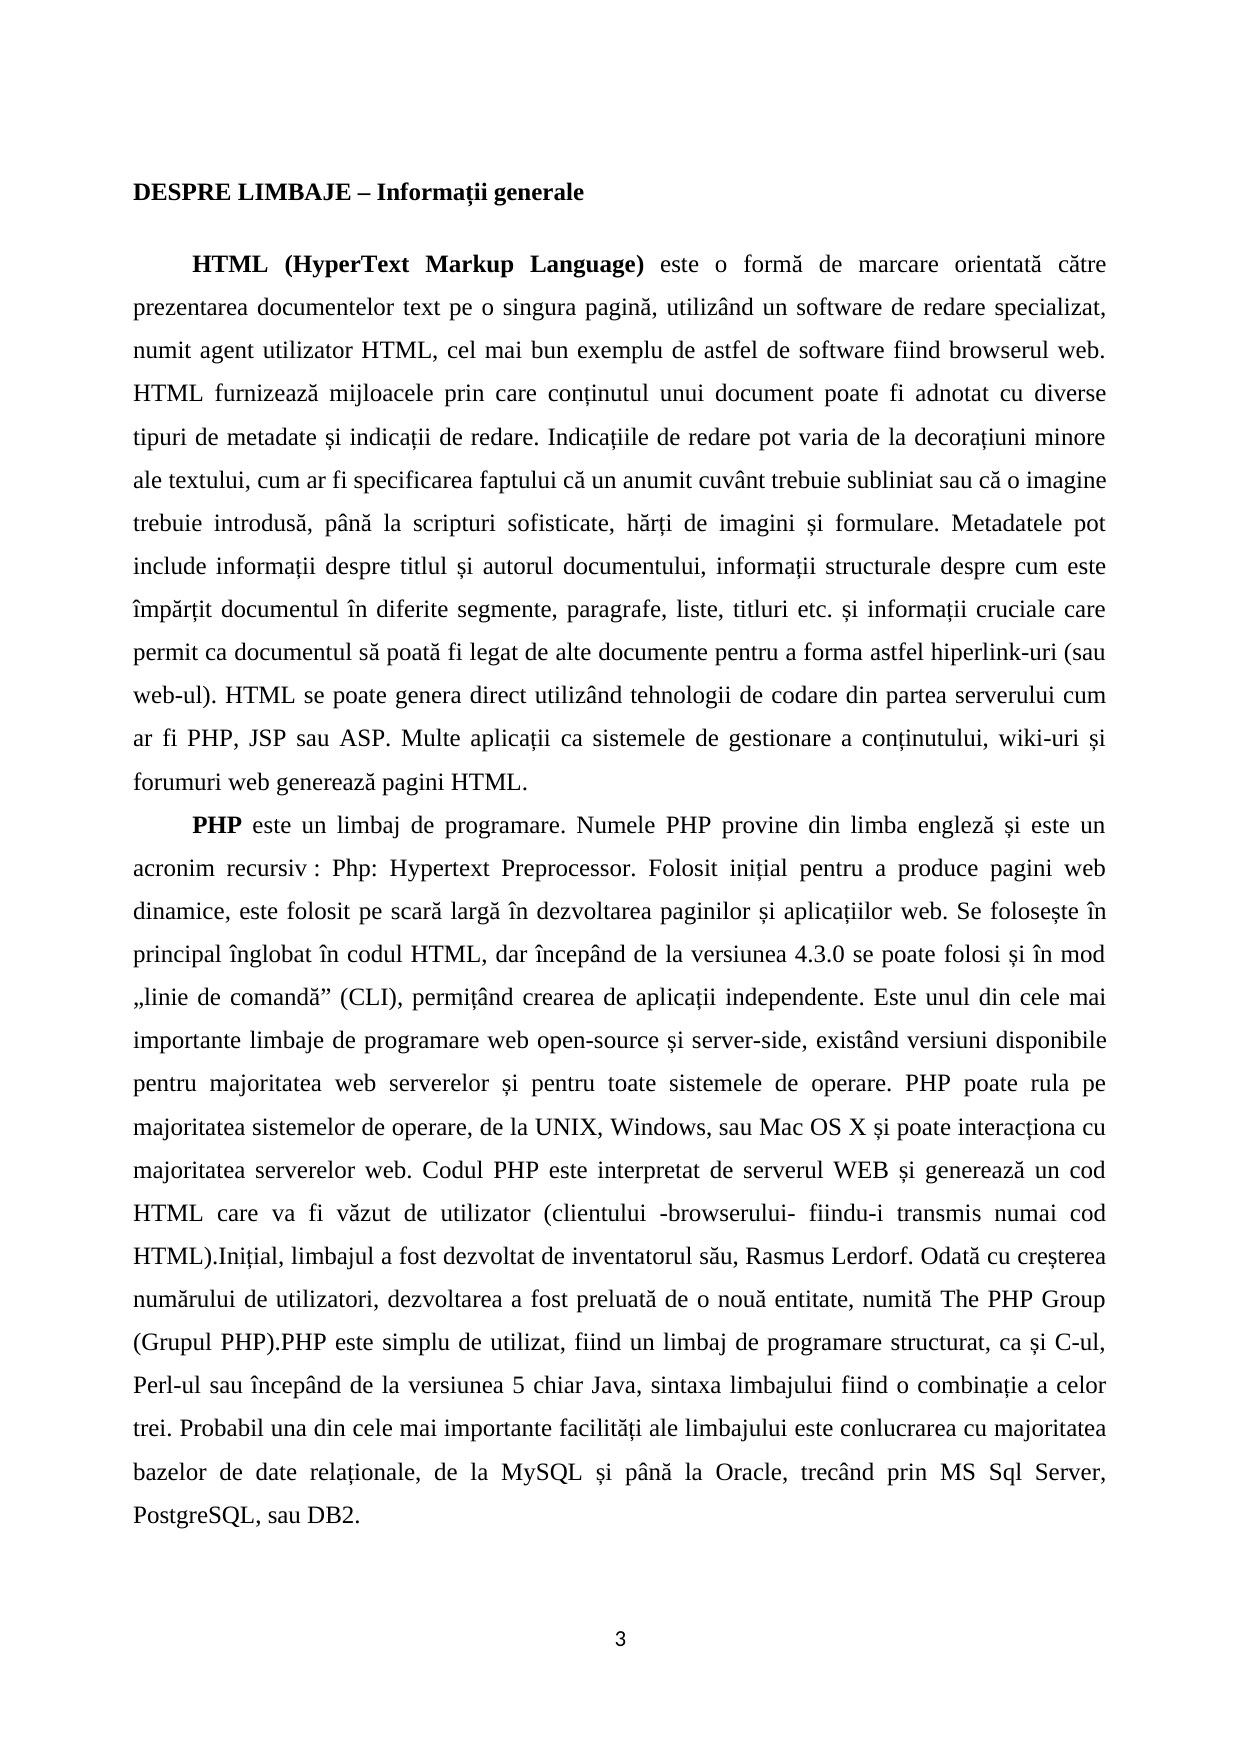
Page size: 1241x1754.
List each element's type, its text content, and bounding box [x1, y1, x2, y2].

subtitle DESPRE LIMBAJE – Informații generale [133, 177, 1107, 206]
text HTML (HyperText Markup Language) este o formă de marcare orientată către prezentarea documentelor text pe o singura pagină, utilizând un software de redare specializat, numit agent utilizator HTML, cel mai bun exemplu de astfel de software fiind browserul web. HTML furnizează mijloacele prin care conținutul unui document poate fi adnotat cu diverse tipuri de metadate și indicații de redare. Indicațiile de redare pot varia de la decorațiuni minore ale textului, cum ar fi specificarea faptului că un anumit cuvânt trebuie subliniat sau că o imagine trebuie introdusă, până la scripturi sofisticate, hărți de imagini și formulare. Metadatele pot include informații despre titlul și autorul documentului, informații structurale despre cum este împărțit documentul în diferite segmente, paragrafe, liste, titluri etc. și informații cruciale care permit ca documentul să poată fi legat de alte documente pentru a forma astfel hiperlink-uri (sau web-ul). HTML se poate genera direct utilizând tehnologii de codare din partea serverului cum ar fi PHP, JSP sau ASP. Multe aplicații ca sistemele de gestionare a conținutului, wiki-uri și forumuri web generează pagini HTML. [133, 249, 1107, 795]
text PHP este un limbaj de programare. Numele PHP provine din limba engleză și este un acronim recursiv : Php: Hypertext Preprocessor. Folosit inițial pentru a produce pagini web dinamice, este folosit pe scară largă în dezvoltarea paginilor și aplicațiilor web. Se folosește în principal înglobat în codul HTML, dar începând de la versiunea 4.3.0 se poate folosi și în mod „linie de comandă” (CLI), permițând crearea de aplicații independente. Este unul din cele mai importante limbaje de programare web open-source și server-side, existând versiuni disponibile pentru majoritatea web serverelor și pentru toate sistemele de operare. PHP poate rula pe majoritatea sistemelor de operare, de la UNIX, Windows, sau Mac OS X și poate interacționa cu majoritatea serverelor web. Codul PHP este interpretat de serverul WEB și generează un cod HTML care va fi văzut de utilizator (clientului -browserului- fiindu-i transmis numai cod HTML).Inițial, limbajul a fost dezvoltat de inventatorul său, Rasmus Lerdorf. Odată cu creșterea numărului de utilizatori, dezvoltarea a fost preluată de o nouă entitate, numită The PHP Group (Grupul PHP).PHP este simplu de utilizat, fiind un limbaj de programare structurat, ca și C-ul, Perl-ul sau începând de la versiunea 5 chiar Java, sintaxa limbajului fiind o combinație a celor trei. Probabil una din cele mai importante facilități ale limbajului este conlucrarea cu majoritatea bazelor de date relaționale, de la MySQL și până la Oracle, trecând prin MS Sql Server, PostgreSQL, sau DB2. [133, 810, 1107, 1528]
